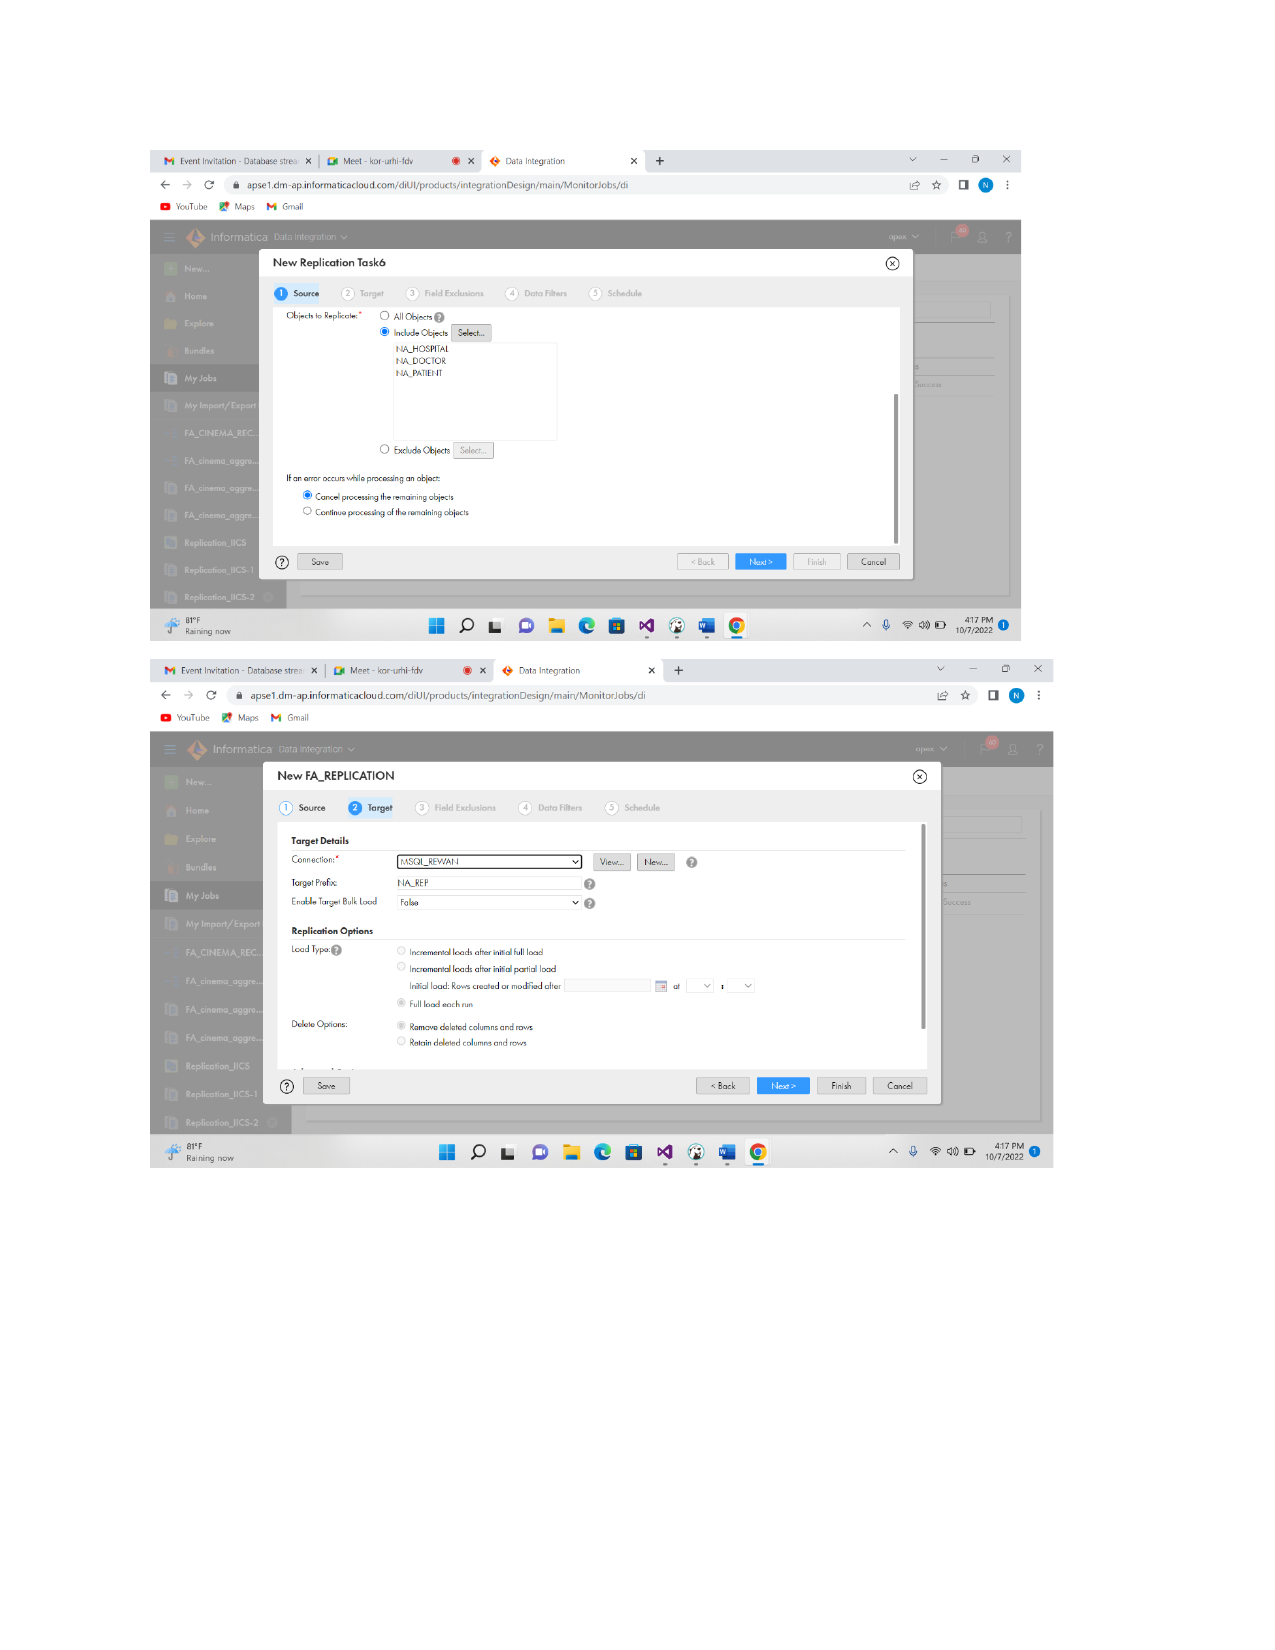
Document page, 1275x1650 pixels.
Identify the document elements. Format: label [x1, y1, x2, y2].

picture [150, 659, 1054, 1168]
picture [150, 150, 1022, 641]
